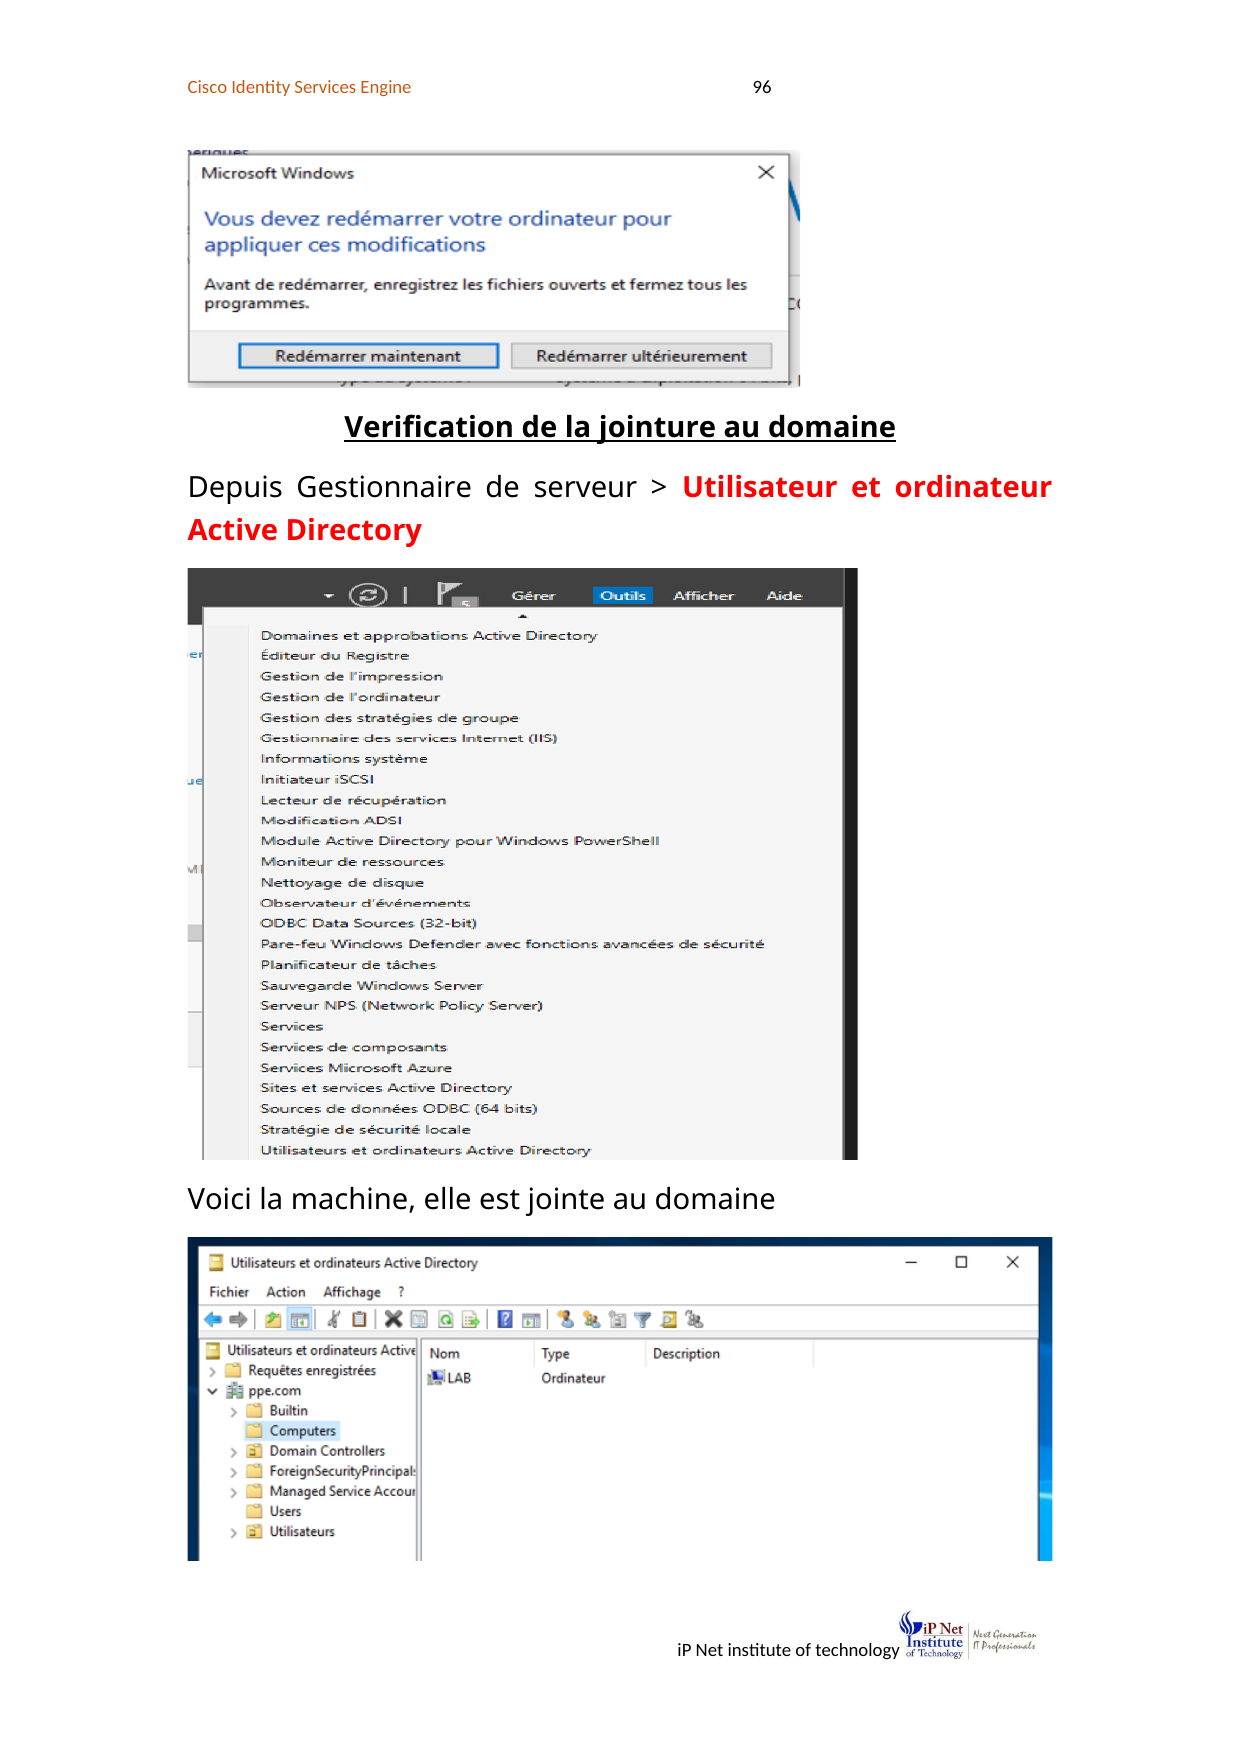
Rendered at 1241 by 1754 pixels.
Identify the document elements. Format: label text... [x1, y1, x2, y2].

picture [187, 150, 800, 388]
picture [898, 1609, 1037, 1660]
list Voici la machine, elle est jointe au domaine [187, 1178, 1053, 1218]
list Verification de la jointure au domaine [187, 407, 1053, 446]
picture [187, 1237, 1053, 1561]
picture [187, 568, 858, 1160]
list Depuis Gestionnaire de serveur > Utilisateur et ordinateur Active Directory [187, 466, 1053, 548]
